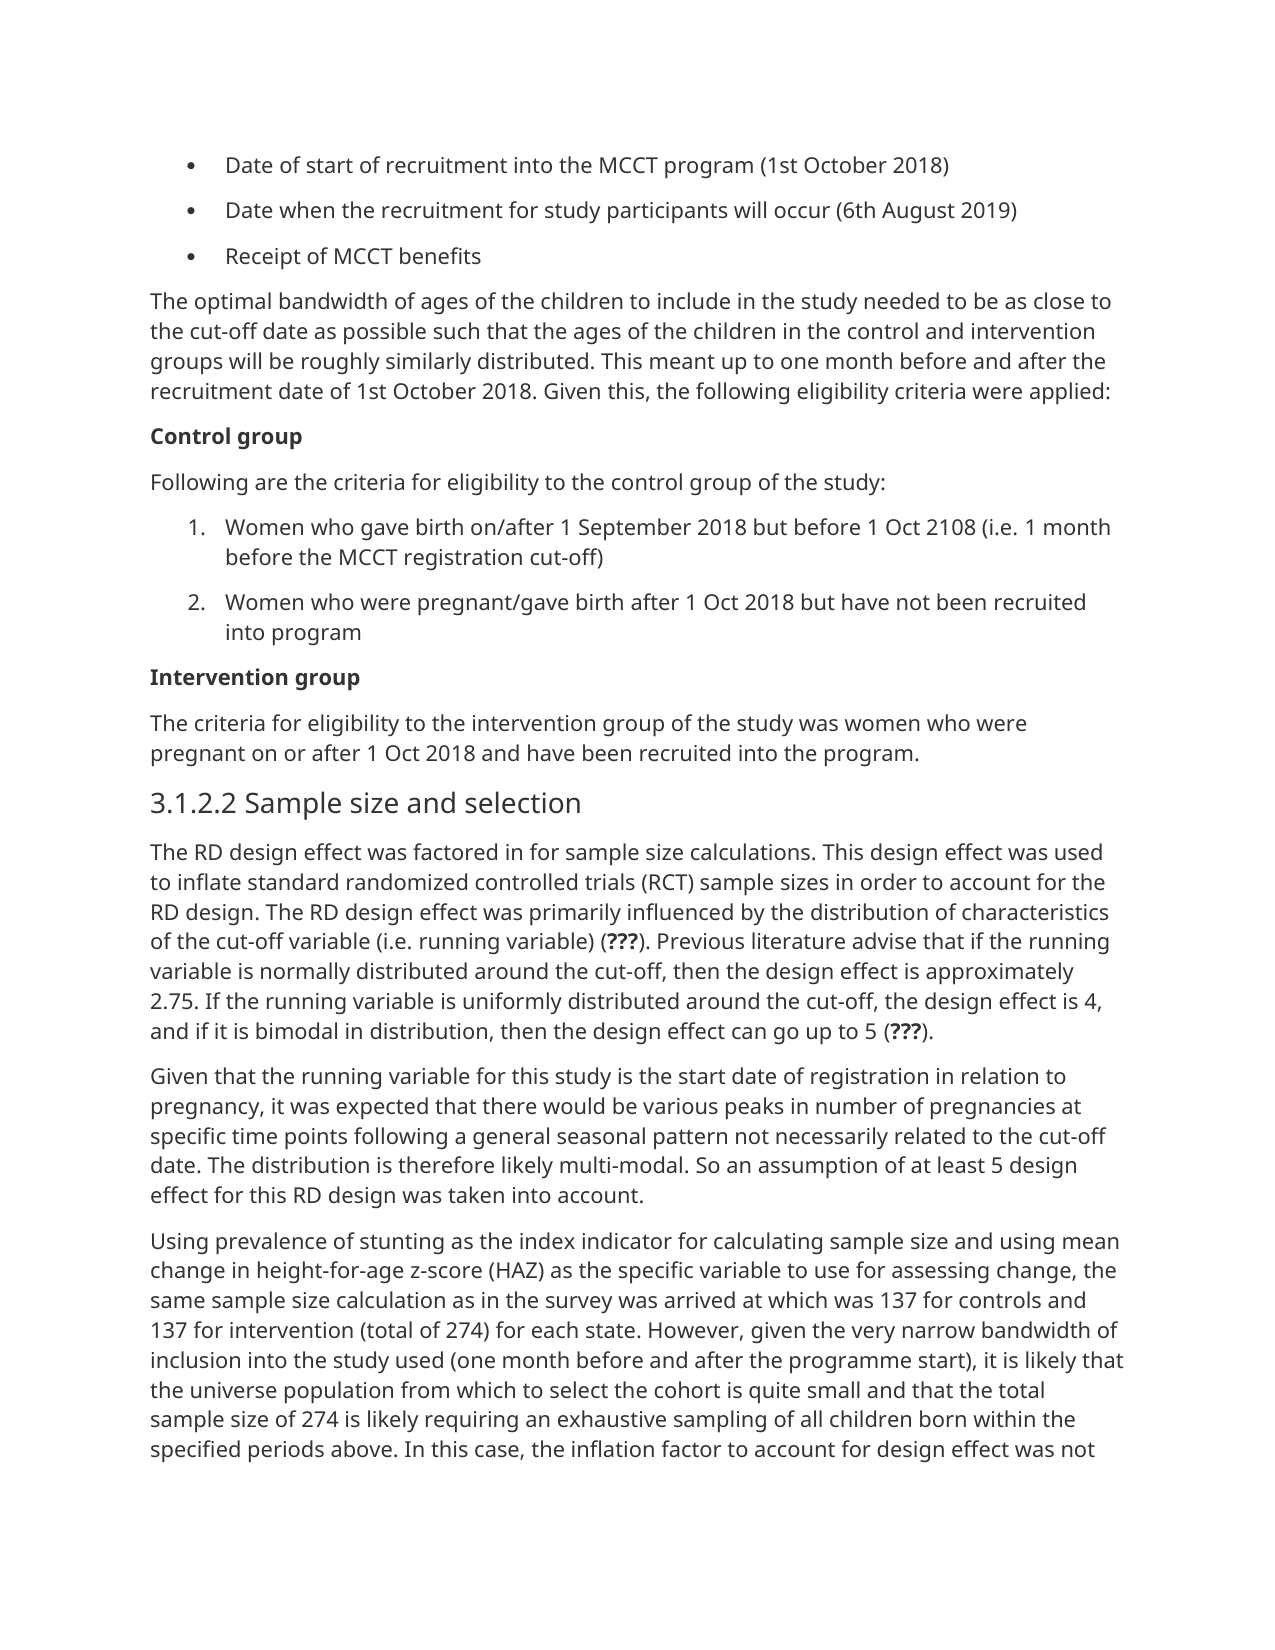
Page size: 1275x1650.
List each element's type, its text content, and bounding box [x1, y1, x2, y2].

text Control group [150, 421, 1125, 451]
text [150, 1226, 1125, 1464]
text Following are the criteria for eligibility to the control group of the study: [150, 466, 1125, 496]
text Intervention group [150, 662, 1125, 692]
list Date when the recruitment for study participants will occur (6th August 2019) [187, 195, 1125, 225]
list Women who were pregnant/gave birth after 1 Oct 2018 but have not been recruited into program [187, 587, 1125, 647]
list Women who gave birth on/after 1 September 2018 but before 1 Oct 2108 (i.e. 1 month before the MCCT registration cut-off) [187, 512, 1125, 571]
list Receipt of MCCT benefits [187, 241, 1125, 271]
subtitle 3.1.2.2 Sample size and selection [150, 783, 1125, 821]
text The RD design effect was factored in for sample size calculations. This design effect was used to inflate standard randomized controlled trials (RCT) sample sizes in order to account for the RD design. The RD design effect was primarily influenced by the distribution of characteristics of the cut-off variable (i.e. running variable) (???). Previous literature advise that if the running variable is normally distributed around the cut-off, then the design effect is approximately 2.75. If the running variable is uniformly distributed around the cut-off, the design effect is 4, and if it is bimodal in distribution, then the design effect can go up to 5 (???). [150, 837, 1125, 1045]
text Given that the running variable for this study is the start date of registration in relation to pregnancy, it was expected that there would be various peaks in number of pregnancies at specific time points following a general seasonal pattern not necessarily related to the cut-off date. The distribution is therefore likely multi-modal. So an assumption of at least 5 design effect for this RD design was taken into account. [150, 1061, 1125, 1210]
text The optimal bandwidth of ages of the children to include in the study needed to be as close to the cut-off date as possible such that the ages of the children in the control and intervention groups will be roughly similarly distributed. This meant up to one month before and after the recruitment date of 1st October 2018. Given this, the following eligibility criteria were applied: [150, 286, 1125, 405]
text The criteria for eligibility to the intervention group of the study was women who were pregnant on or after 1 Oct 2018 and have been recruited into the program. [150, 708, 1125, 767]
list Date of start of recruitment into the MCCT program (1st October 2018) [187, 150, 1125, 180]
